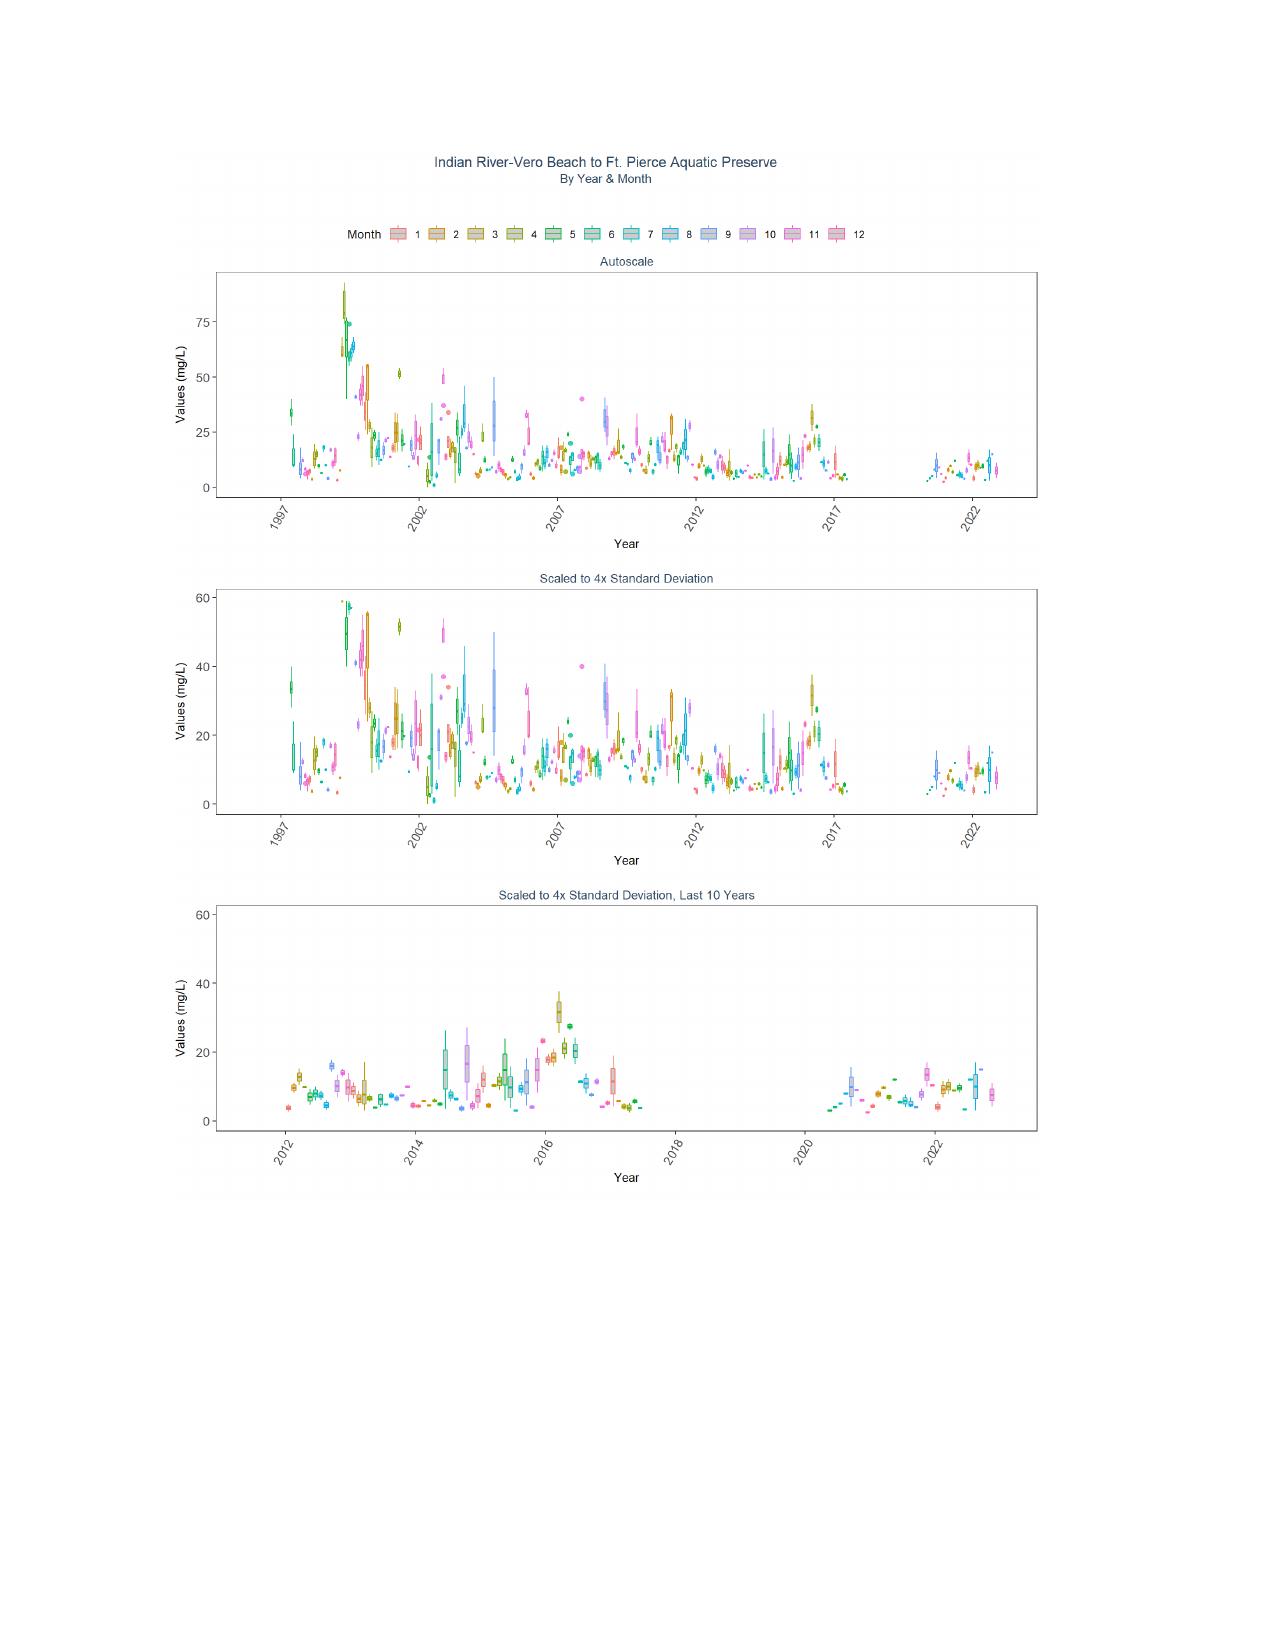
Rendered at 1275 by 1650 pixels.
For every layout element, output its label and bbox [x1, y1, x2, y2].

picture [168, 150, 1044, 1200]
